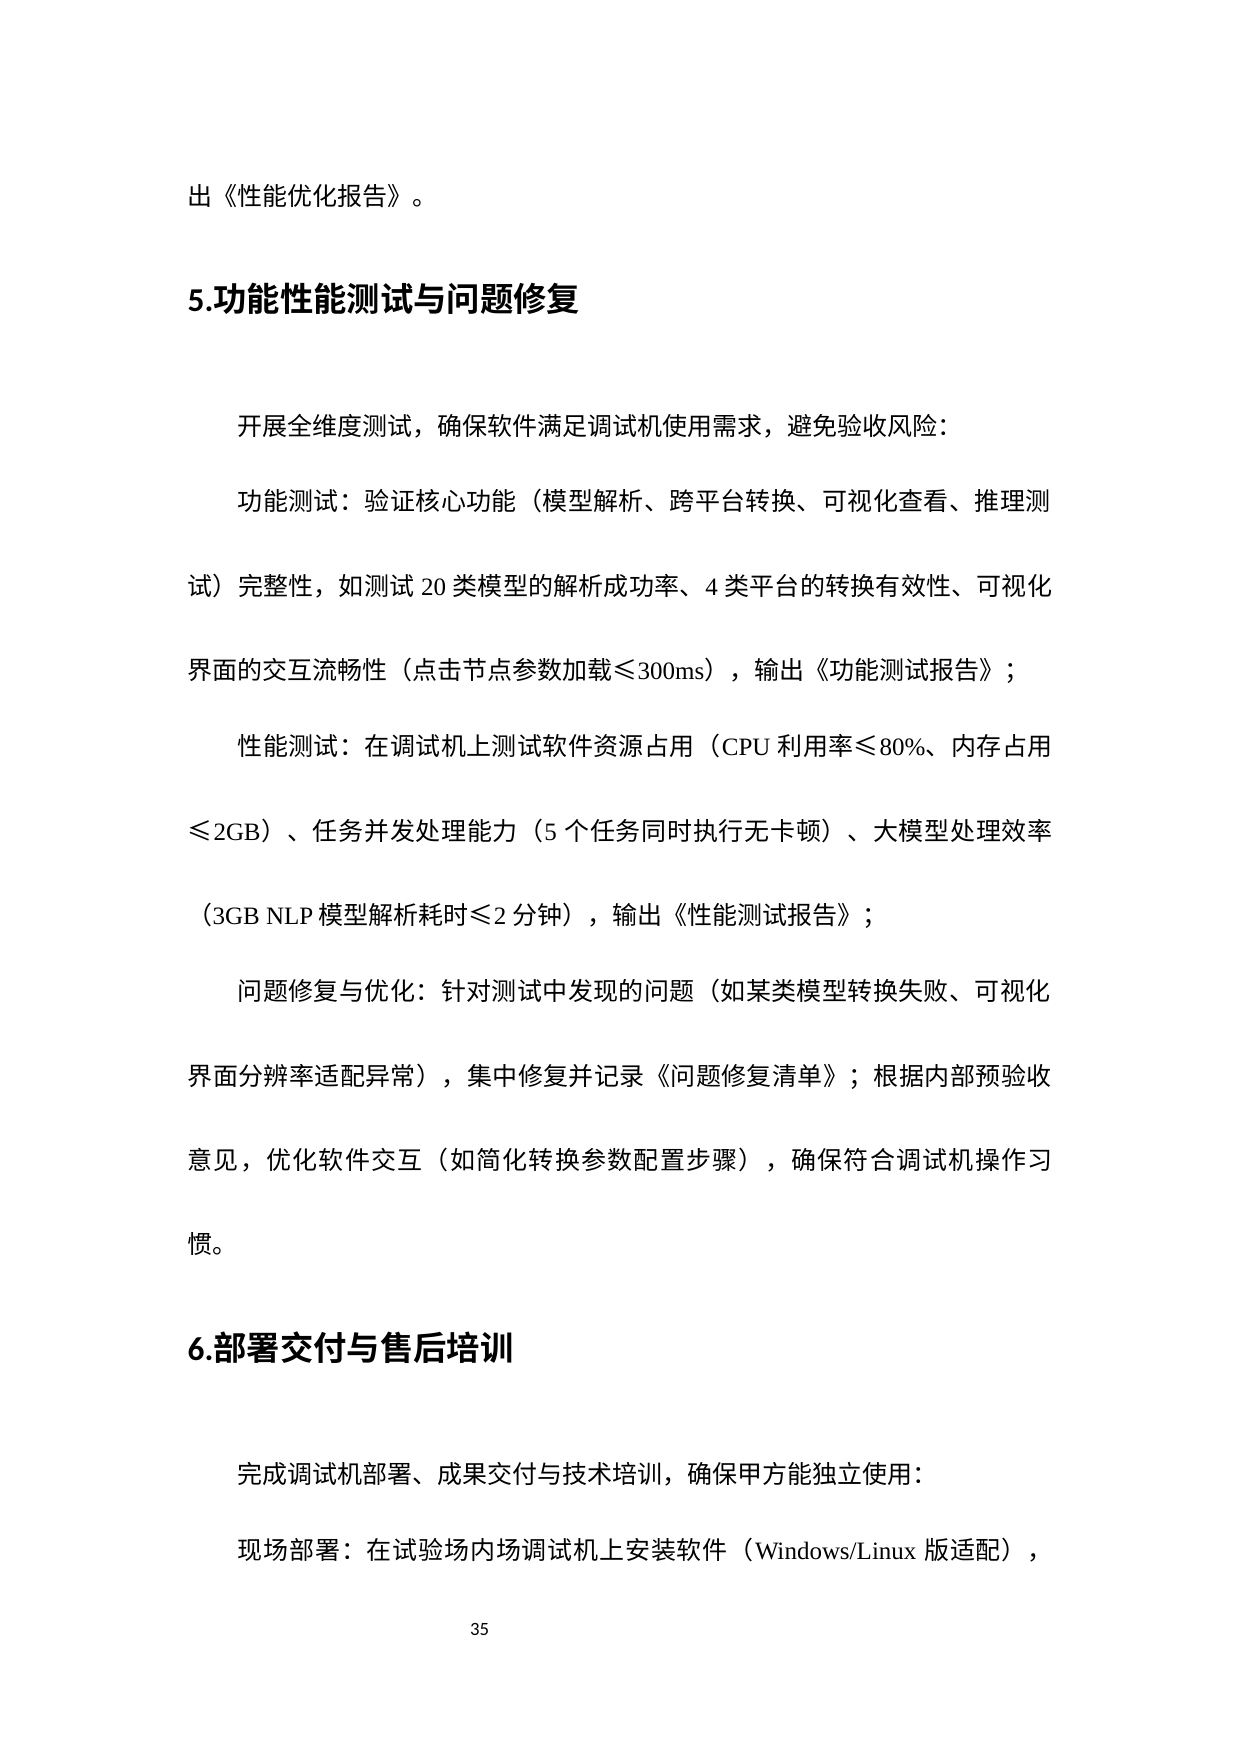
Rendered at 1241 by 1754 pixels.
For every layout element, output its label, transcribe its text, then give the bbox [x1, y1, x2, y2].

text 性能测试：在调试机上测试软件资源占用（CPU 利用率≤80%、内存占用≤2GB）、任务并发处理能力（5 个任务同时执行无卡顿）、大模型处理效率（3GB NLP 模型解析耗时≤2 分钟），输出《性能测试报告》； [187, 712, 1053, 946]
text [187, 1516, 1053, 1581]
text 开展全维度测试，确保软件满足调试机使用需求，避免验收风险： [187, 392, 1053, 457]
text 问题修复与优化：针对测试中发现的问题（如某类模型转换失败、可视化界面分辨率适配异常），集中修复并记录《问题修复清单》；根据内部预验收意见，优化软件交互（如简化转换参数配置步骤），确保符合调试机操作习惯。 [187, 957, 1053, 1276]
text 功能测试：验证核心功能（模型解析、跨平台转换、可视化查看、推理测试）完整性，如测试 20 类模型的解析成功率、4 类平台的转换有效性、可视化界面的交互流畅性（点击节点参数加载≤300ms），输出《功能测试报告》； [187, 467, 1053, 701]
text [187, 162, 1053, 227]
subtitle 6.部署交付与售后培训 [187, 1313, 1053, 1378]
subtitle 5.功能性能测试与问题修复 [187, 265, 1053, 330]
text 完成调试机部署、成果交付与技术培训，确保甲方能独立使用： [187, 1440, 1053, 1505]
